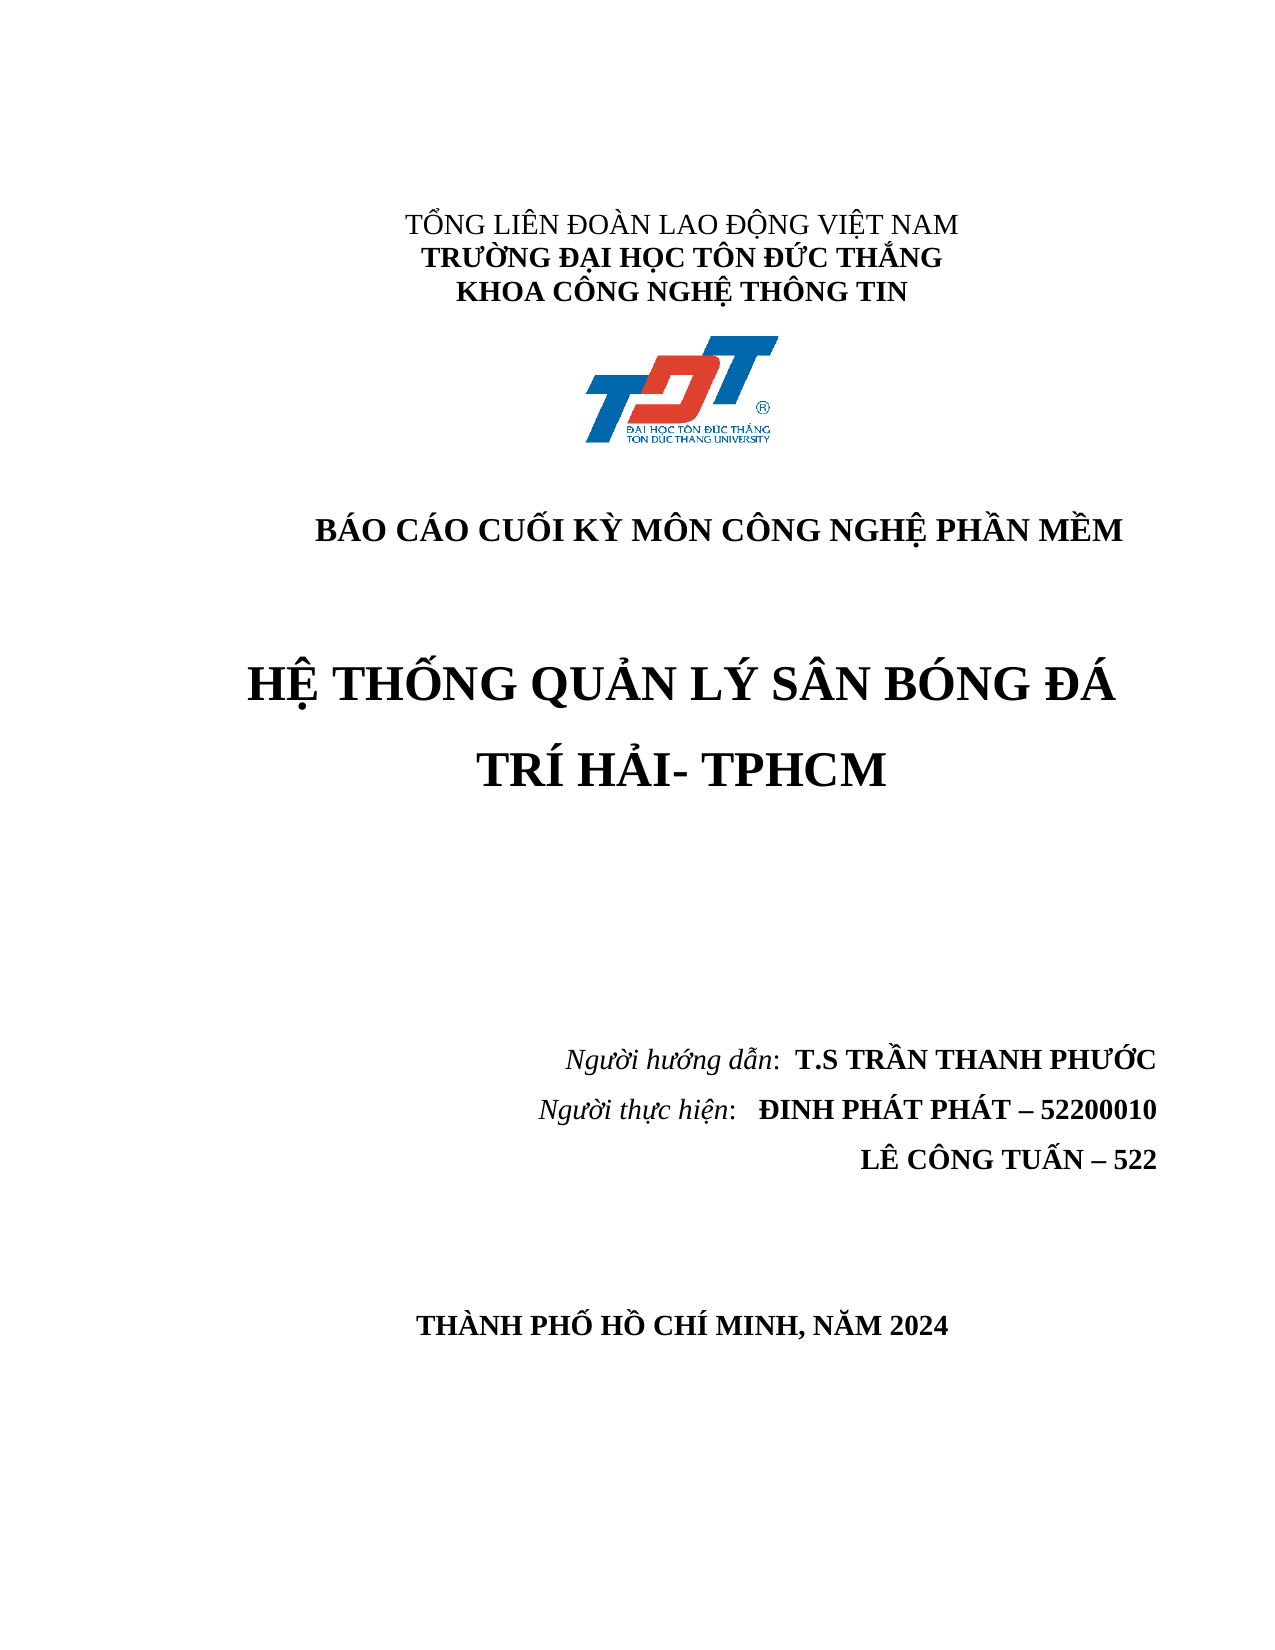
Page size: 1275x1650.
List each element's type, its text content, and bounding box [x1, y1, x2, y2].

text TRƯỜNG ĐẠI HỌC TÔN ĐỨC THẮNG [207, 240, 1157, 274]
picture [585, 336, 779, 443]
text LÊ CÔNG TUẤN – 522 [207, 1142, 1157, 1176]
text TỔNG LIÊN ĐOÀN LAO ĐỘNG VIỆT [207, 207, 1157, 240]
text HỆ THỐNG QUẢN LÝ SÂN BÓNG ĐÁ TRÍ HẢI- TPHCM [207, 654, 1157, 797]
text Người hướng dẫn: T.S TRẦN THANH PHƯỚC [207, 1042, 1157, 1075]
text KHOA CÔNG NGHỆ THÔNG TIN [207, 274, 1157, 307]
text THÀNH PHỐ HỒ CHÍ MINH, NĂM 2024 [207, 1308, 1157, 1341]
text BÁO CÁO CUỐI KỲ MÔN CÔNG NGHỆ PHẦN MỀM [207, 510, 1157, 548]
text Người thực hiện: ĐINH PHÁT PHÁT – 52200010 [207, 1092, 1157, 1126]
